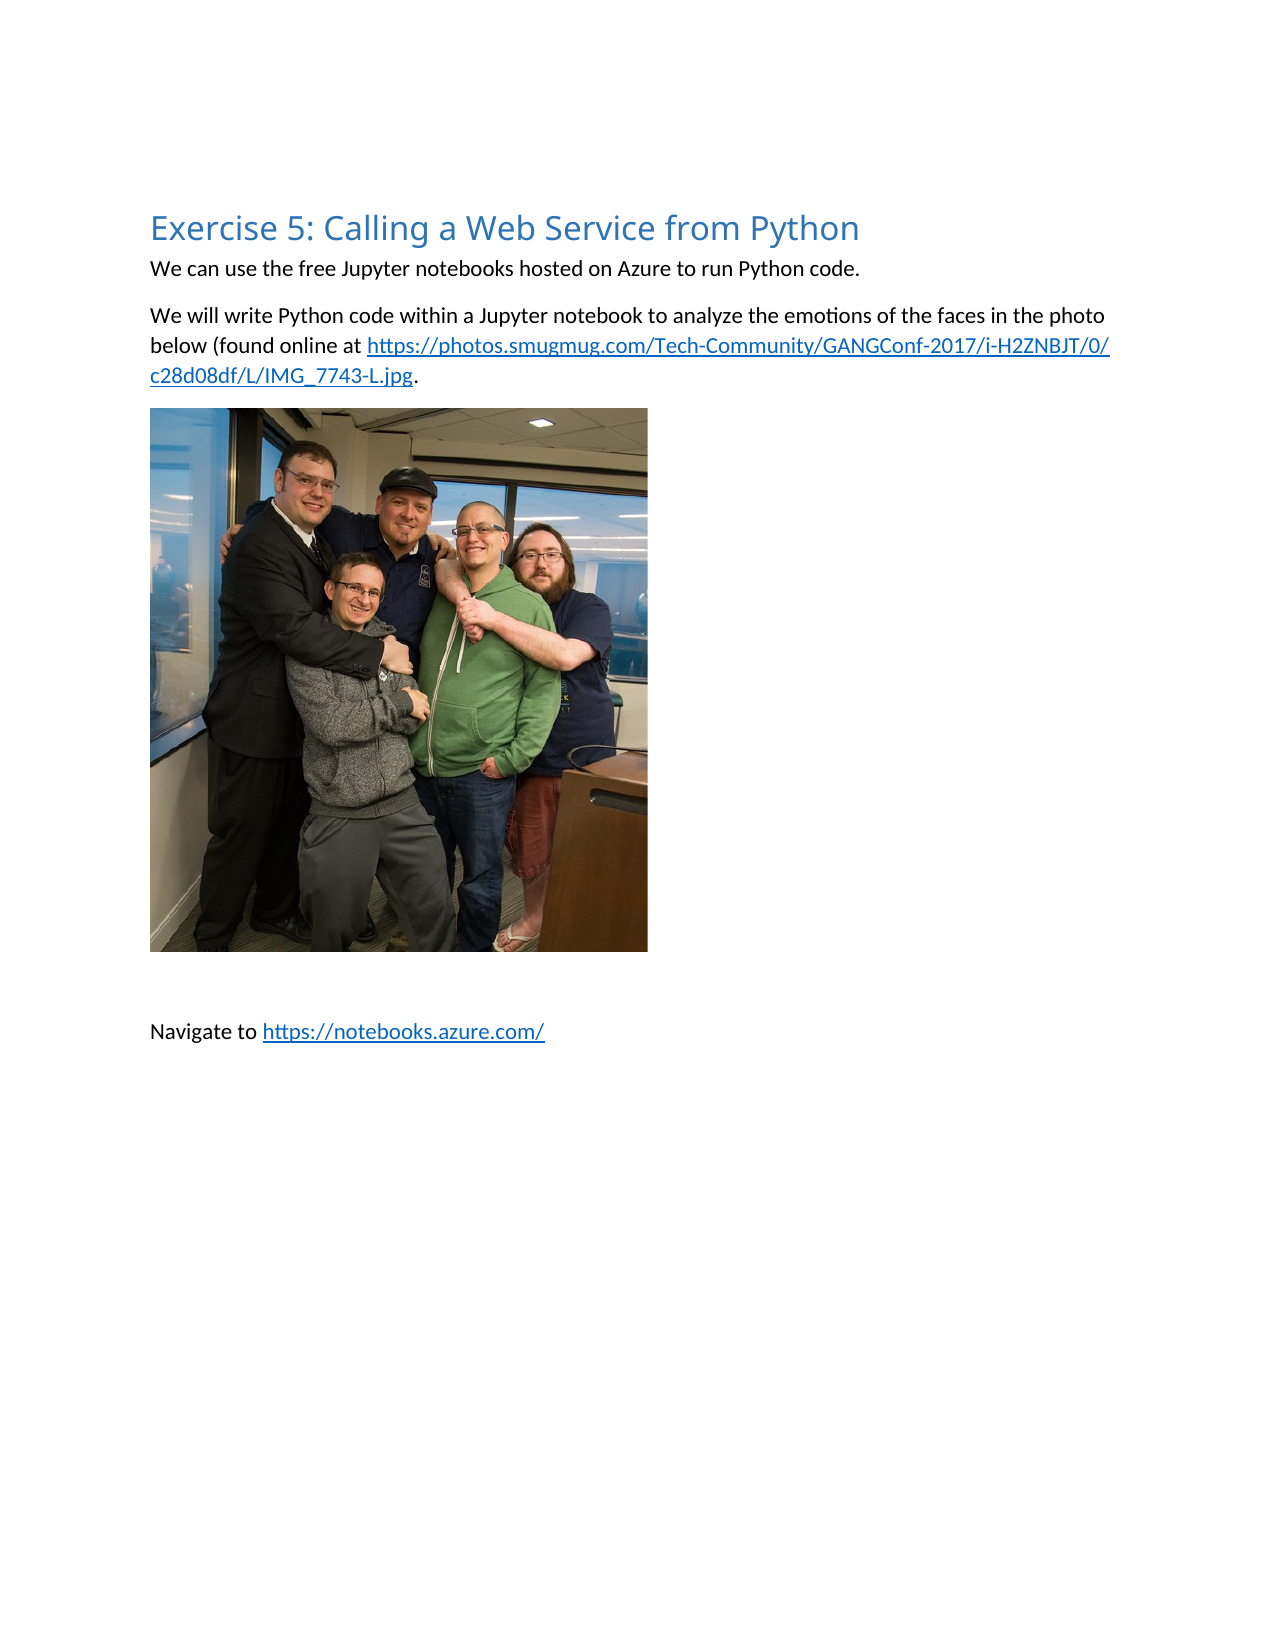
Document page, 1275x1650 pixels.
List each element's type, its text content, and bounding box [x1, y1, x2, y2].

text We can use the free Jupyter notebooks hosted on Azure to run Python code. [150, 254, 1125, 282]
picture [150, 408, 648, 952]
text We will write Python code within a Jupyter notebook to analyze the emotions of the faces in the photo below (found online at https://photos.smugmug.com/Tech-Community/GANGConf-2017/i-H2ZNBJT/0/c28d08df/L/IMG_7743-L.jpg. [150, 301, 1125, 389]
subtitle Exercise 5: Calling a Web Service from Python [150, 205, 1125, 251]
text Navigate to https://notebooks.azure.com/ [150, 1017, 1125, 1045]
